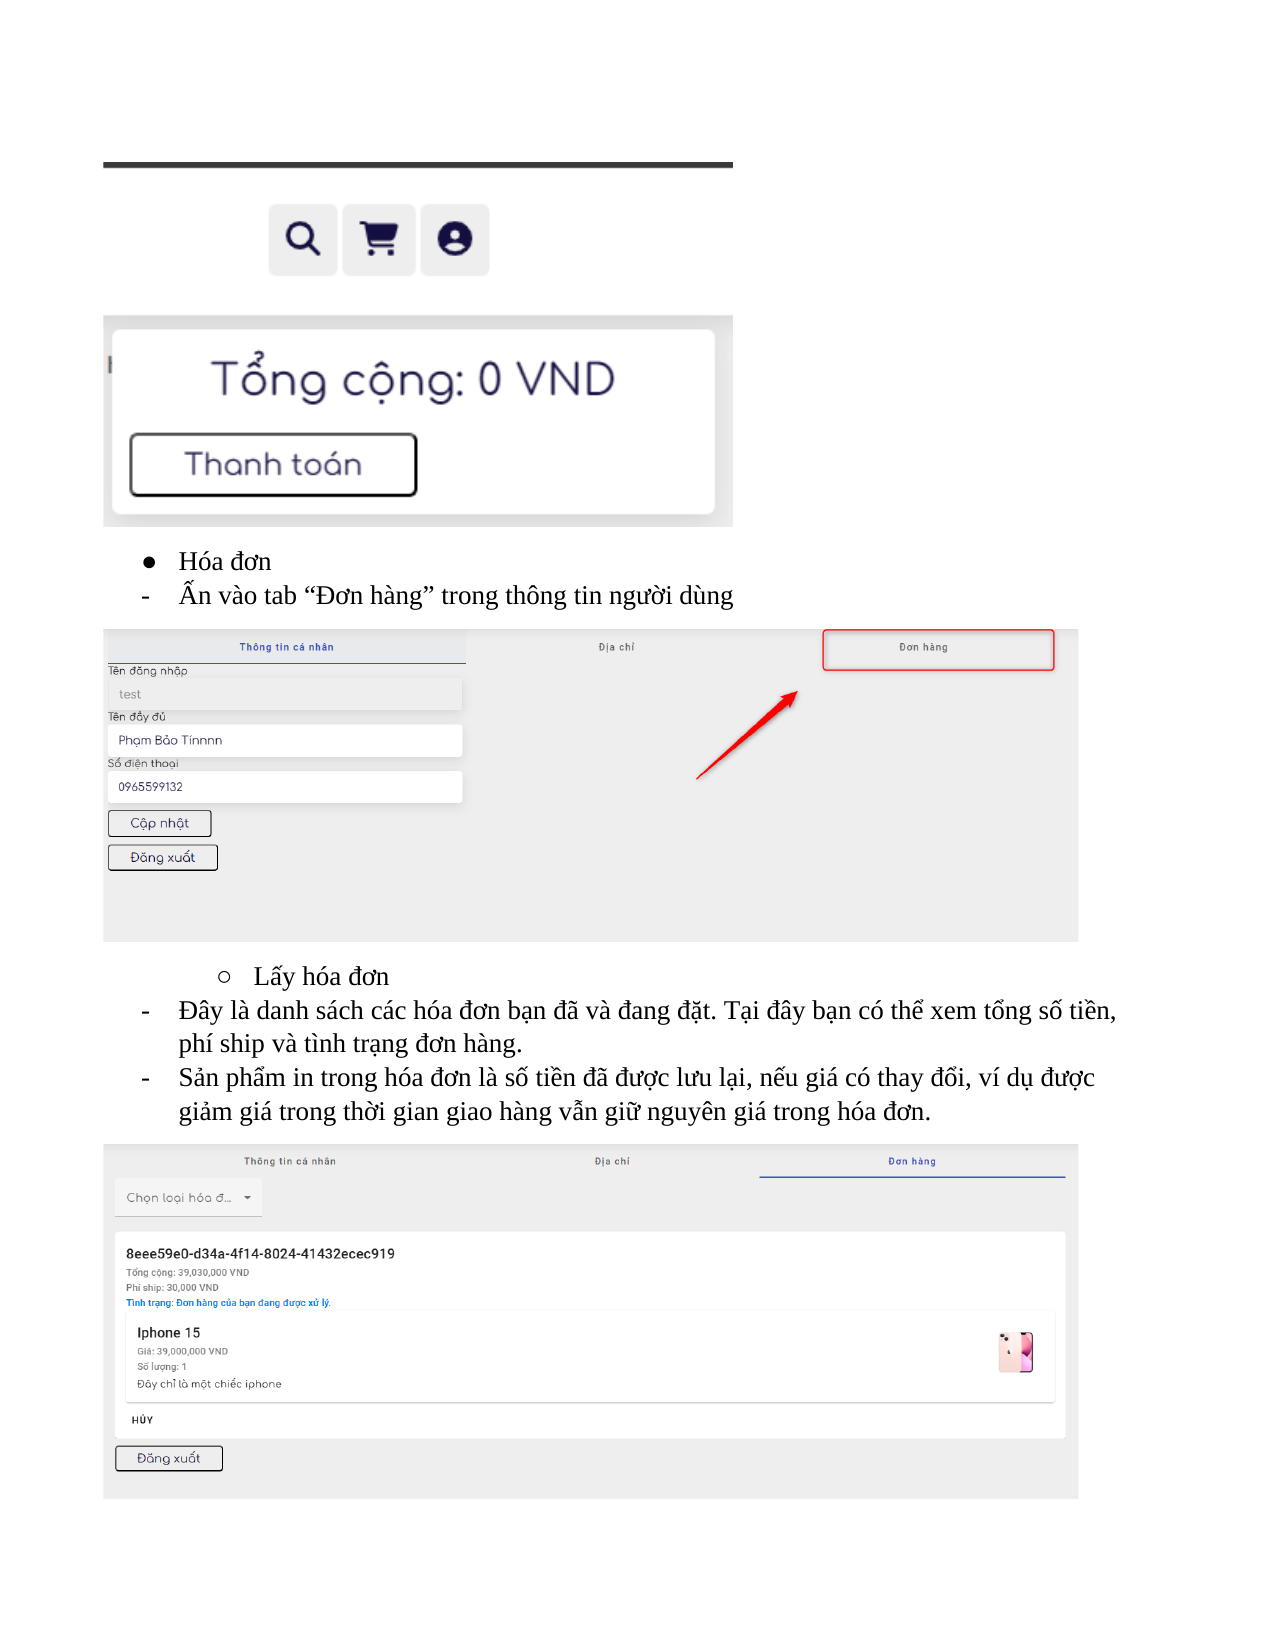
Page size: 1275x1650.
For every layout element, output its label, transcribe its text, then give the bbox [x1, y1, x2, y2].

list Ấn vào tab “Đơn hàng” trong thông tin người dùng [141, 579, 1125, 610]
list Sản phẩm in trong hóa đơn là số tiền đã được lưu lại, nếu giá có thay đổi, ví dụ được giảm giá trong thời gian giao hàng vẫn giữ nguyên giá trong hóa đơn. [141, 1061, 1125, 1126]
picture [103, 162, 733, 527]
list Đây là danh sách các hóa đơn bạn đã và đang đặt. Tại đây bạn có thể xem tổng số tiền, phí ship và tình trạng đơn hàng. [141, 994, 1125, 1059]
list Hóa đơn [141, 545, 1125, 576]
picture [103, 629, 1079, 942]
list Lấy hóa đơn [216, 960, 1125, 992]
picture [103, 1144, 1079, 1499]
